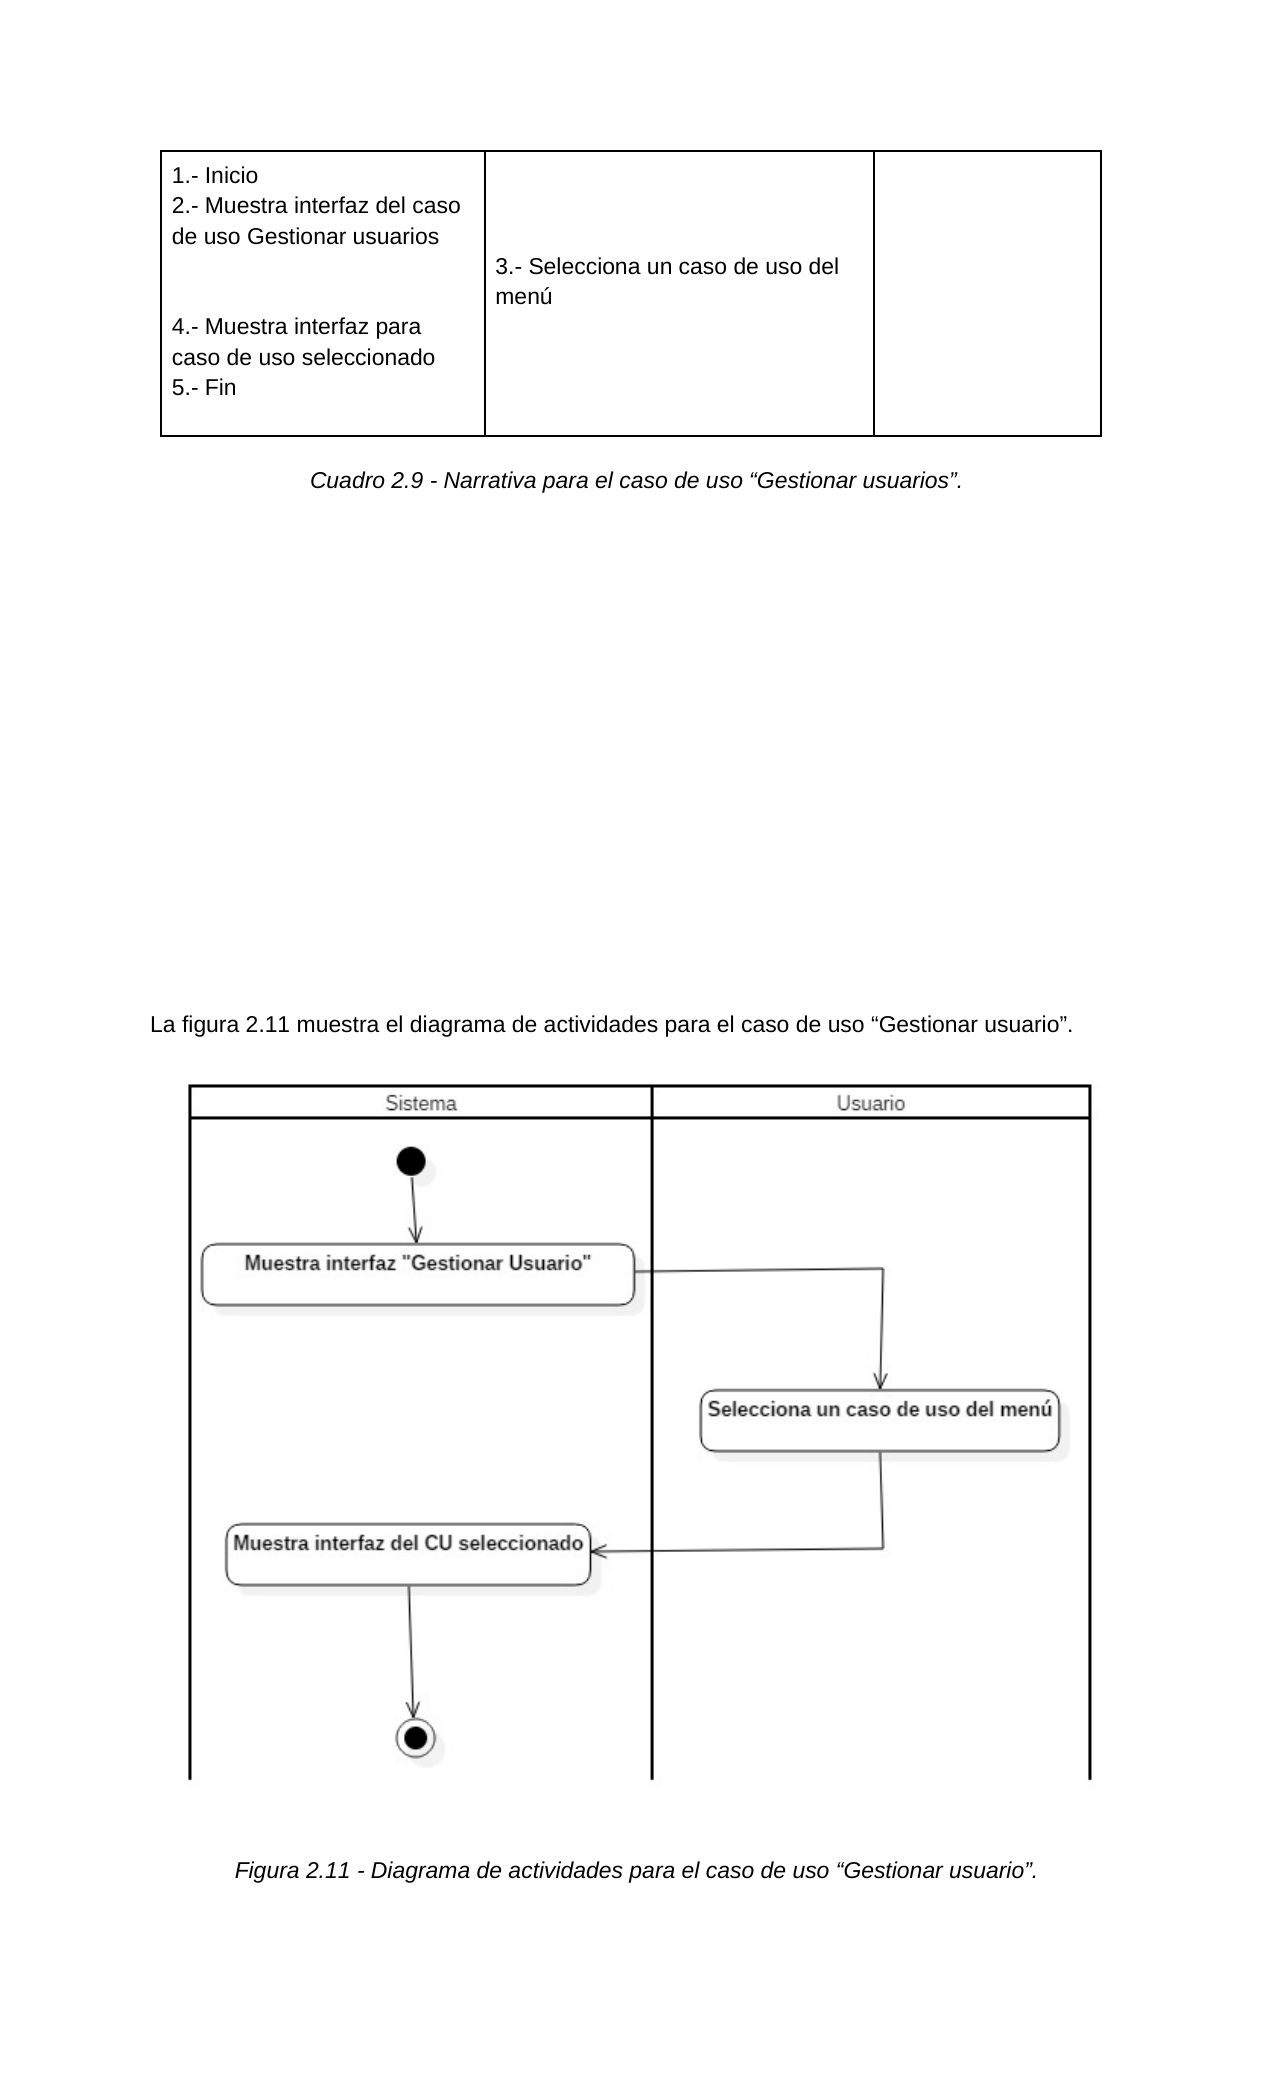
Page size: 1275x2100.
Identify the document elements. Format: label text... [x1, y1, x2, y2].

table_cell 1.- Inicio 2.- Muestra interfaz del caso de uso Gestionar usuarios 4.- Muestra interfaz para caso de uso seleccionado 5.- Fin [162, 152, 484, 435]
text Figura 2.11 - Diagrama de actividades para el caso de uso “Gestionar usuario”. [150, 1857, 1125, 1883]
text La figura 2.11 muestra el diagrama de actividades para el caso de uso “Gestionar usuario”. [150, 1011, 1125, 1037]
table_cell 3.- Selecciona un caso de uso del menú [486, 152, 873, 435]
text Cuadro 2.9 - Narrativa para el caso de uso “Gestionar usuarios”. [150, 467, 1125, 494]
table_cell [875, 152, 1100, 435]
picture [175, 1071, 1151, 1841]
